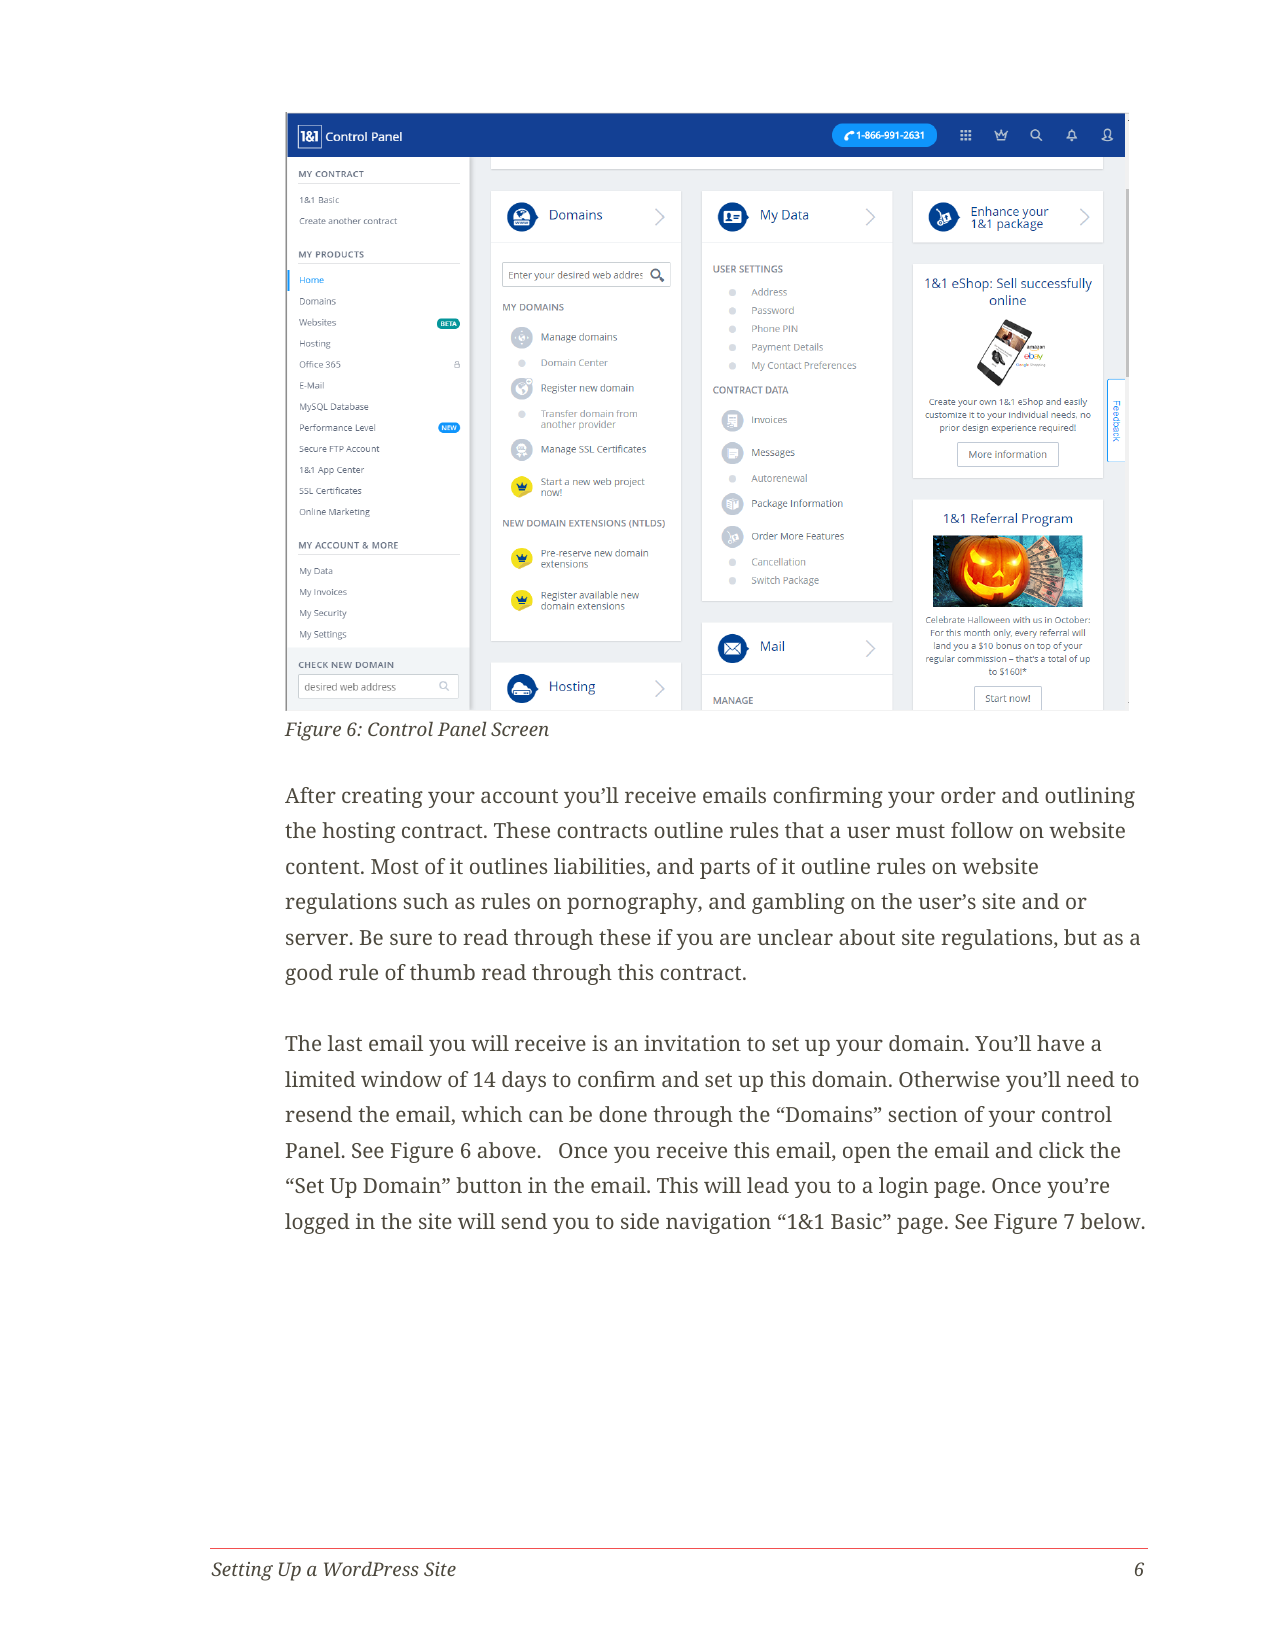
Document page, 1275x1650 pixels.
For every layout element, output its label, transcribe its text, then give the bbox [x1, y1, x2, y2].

picture [285, 112, 1129, 711]
